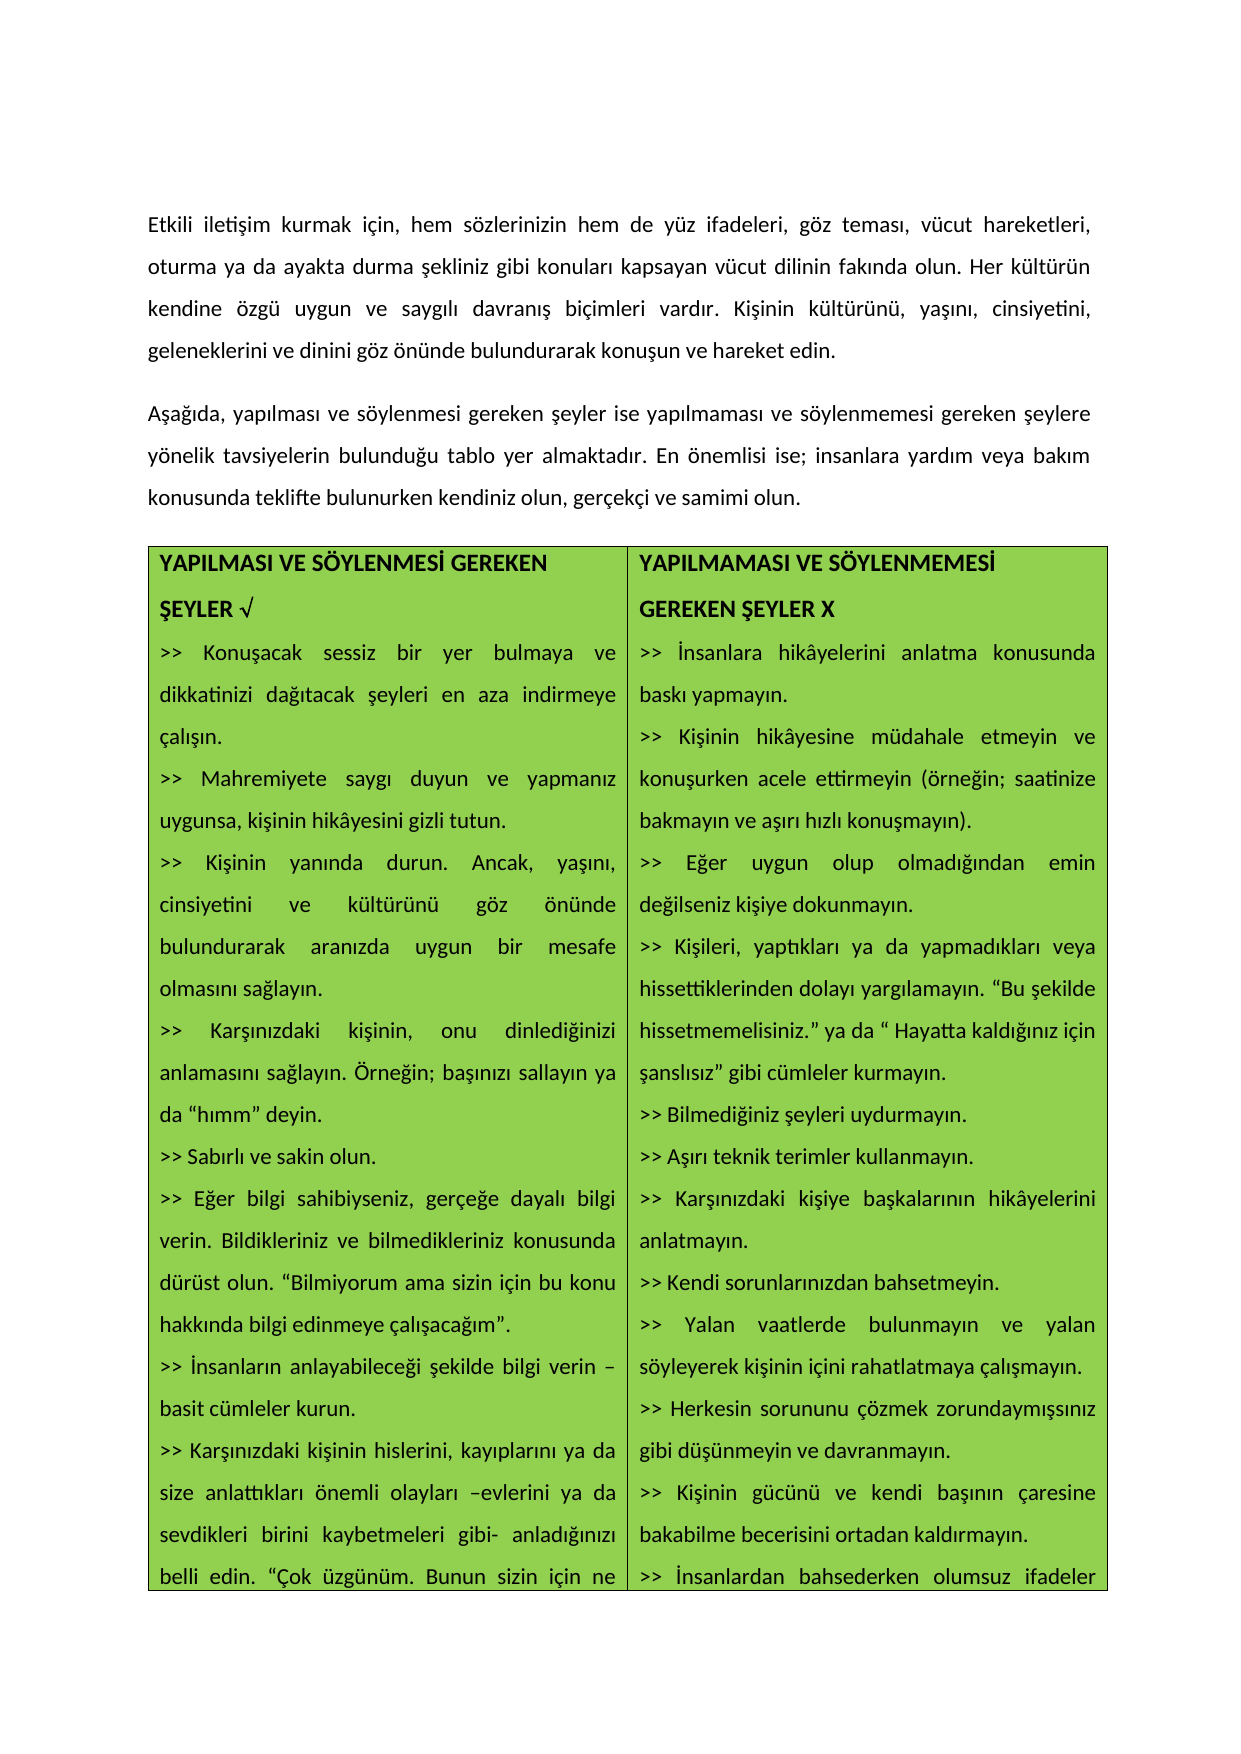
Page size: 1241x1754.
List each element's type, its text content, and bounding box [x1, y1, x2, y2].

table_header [628, 547, 1107, 1590]
text Etkili iletişim kurmak için, hem sözlerinizin hem de yüz ifadeleri, göz teması, vücut hareketleri, oturma ya da ayakta durma şekliniz gibi konuları kapsayan vücut dilinin fakında olun. Her kültürün kendine özgü uygun ve saygılı davranış biçimleri vardır. Kişinin kültürünü, yaşını, cinsiyetini, geleneklerini ve dinini göz önünde bulundurarak konuşun ve hareket edin. [148, 210, 1093, 364]
text Aşağıda, yapılması ve söylenmesi gereken şeyler ise yapılmaması ve söylenmemesi gereken şeylere yönelik tavsiyelerin bulunduğu tablo yer almaktadır. En önemlisi ise; insanlara yardım veya bakım konusunda teklifte bulunurken kendiniz olun, gerçekçi ve samimi olun. [148, 399, 1093, 511]
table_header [149, 547, 627, 1590]
